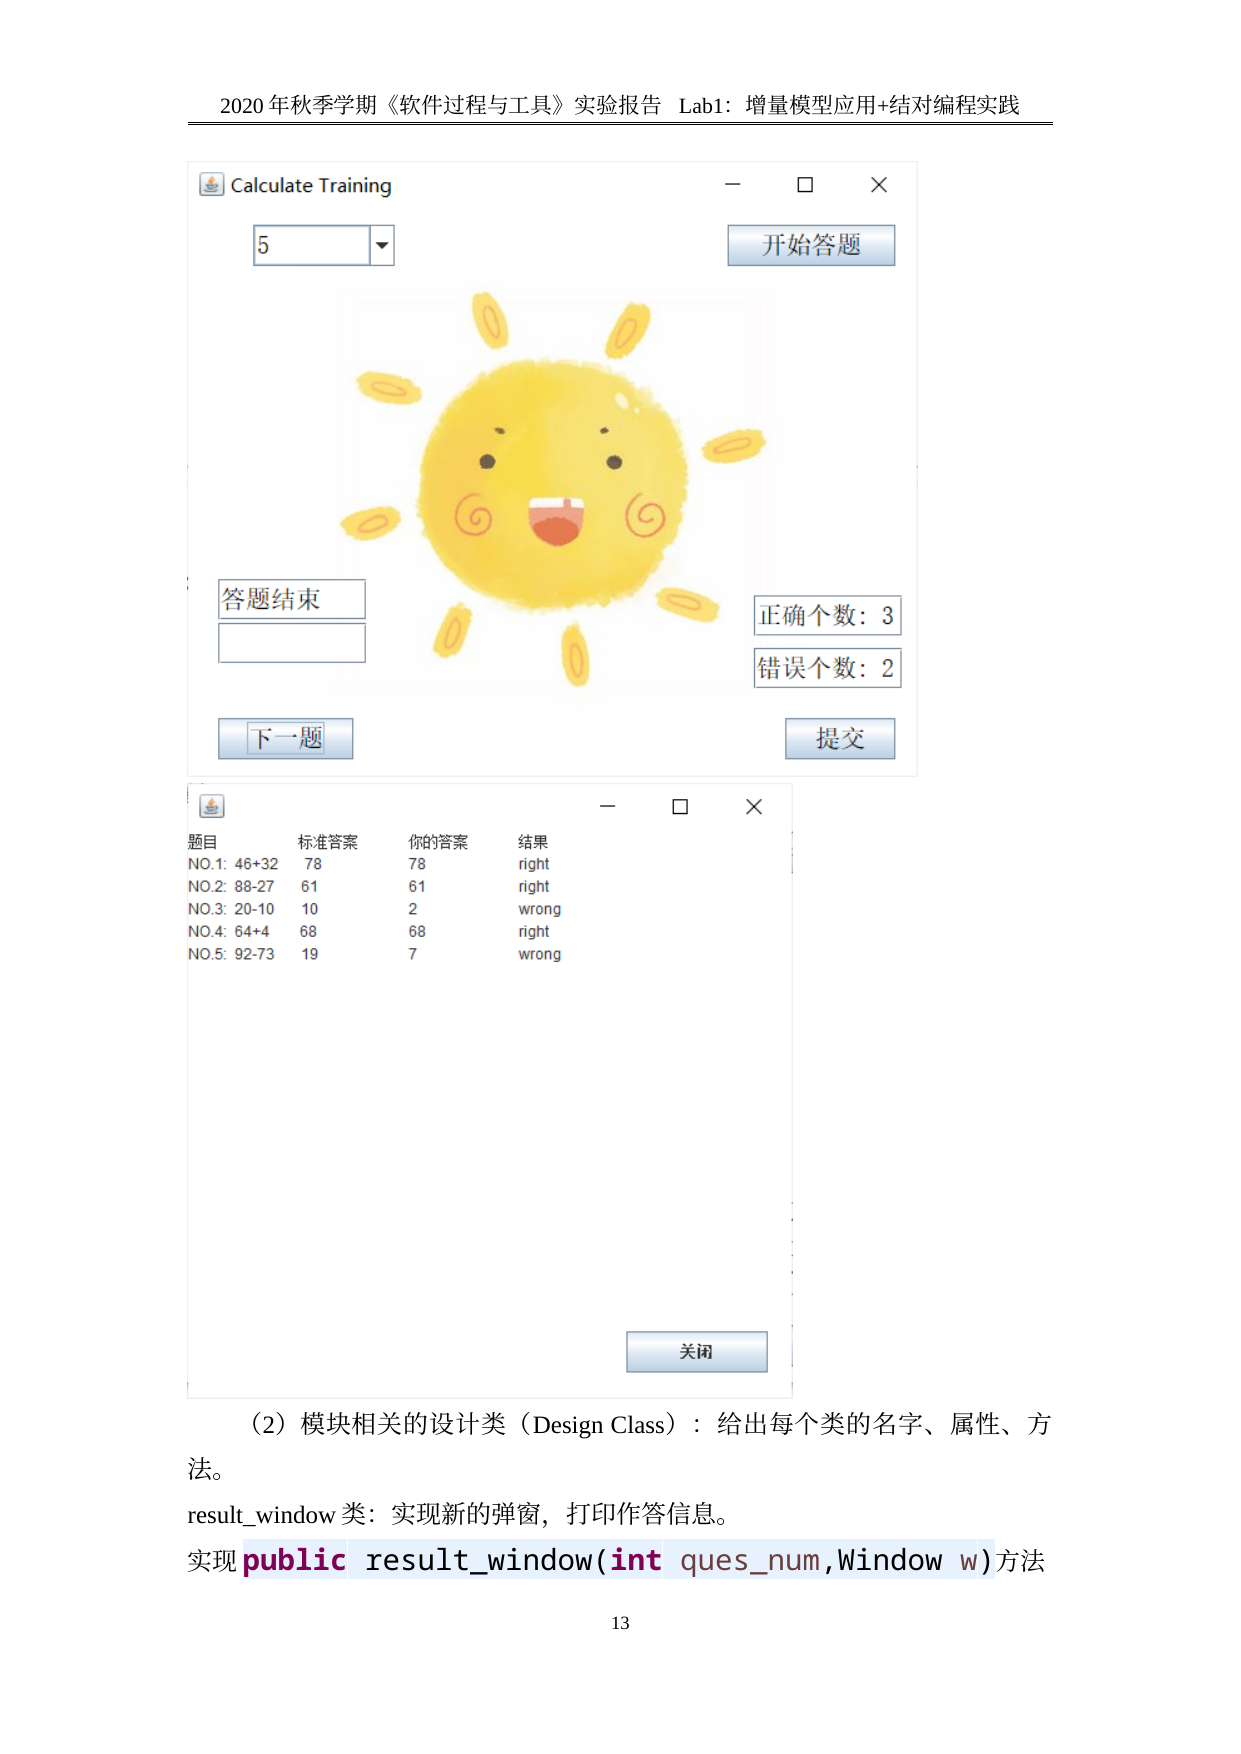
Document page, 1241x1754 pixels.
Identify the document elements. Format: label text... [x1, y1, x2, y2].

picture [187, 783, 793, 1399]
list result_window类：实现新的弹窗，打印作答信息。 [187, 1494, 1053, 1530]
list 模块相关的设计类（Design Class）：给出每个类的名字、属性、方法。 [187, 1405, 1053, 1486]
picture [187, 161, 918, 777]
